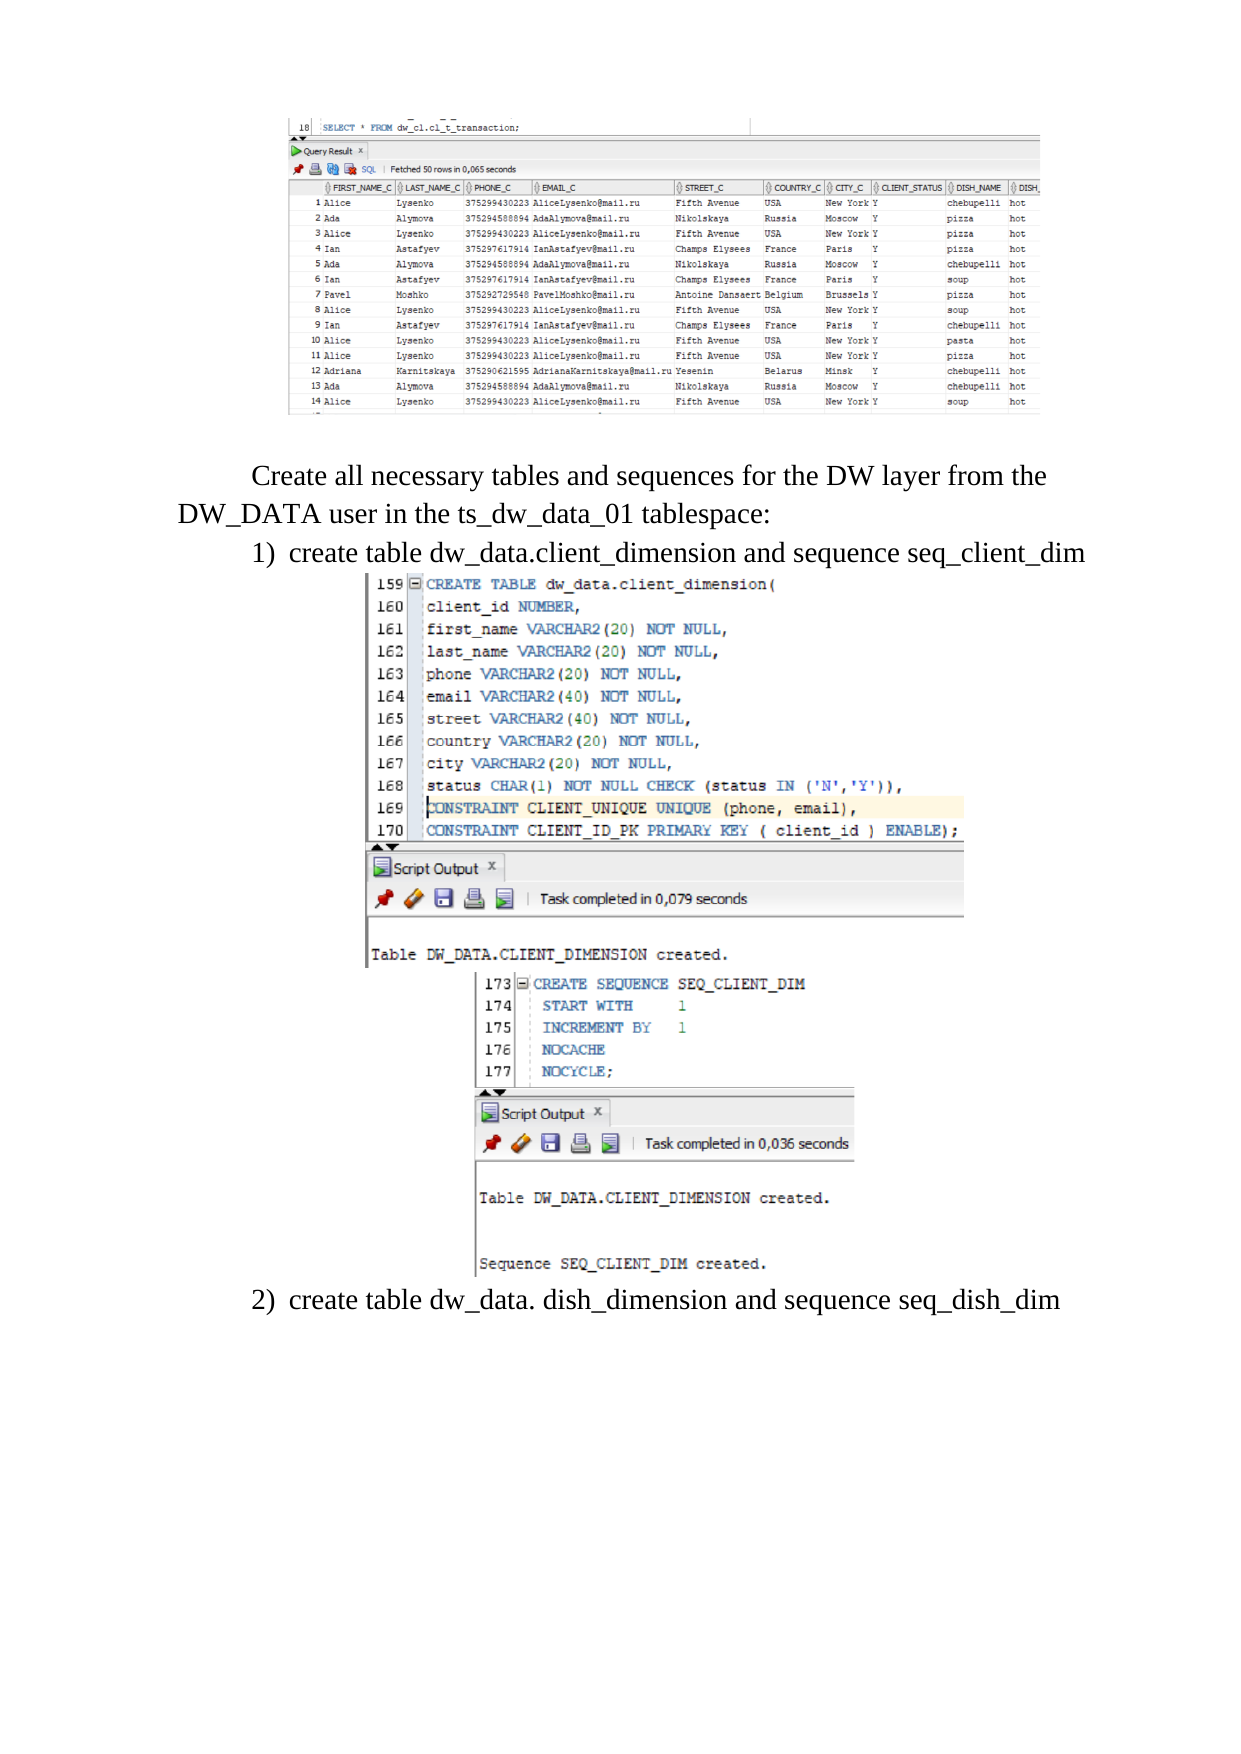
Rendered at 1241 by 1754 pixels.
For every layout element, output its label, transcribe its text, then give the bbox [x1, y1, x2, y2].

list create table dw_data. dish_dimension and sequence seq_dish_dim [251, 1282, 1152, 1315]
list create table dw_data.client_dimension and sequence seq_client_dim [251, 535, 1152, 569]
picture [474, 972, 855, 1277]
text Create all necessary tables and sequences for the DW layer from the DW_DATA user in the ts_dw_data_01 tablespace: [177, 458, 1152, 530]
picture [288, 118, 1041, 415]
picture [365, 573, 964, 968]
